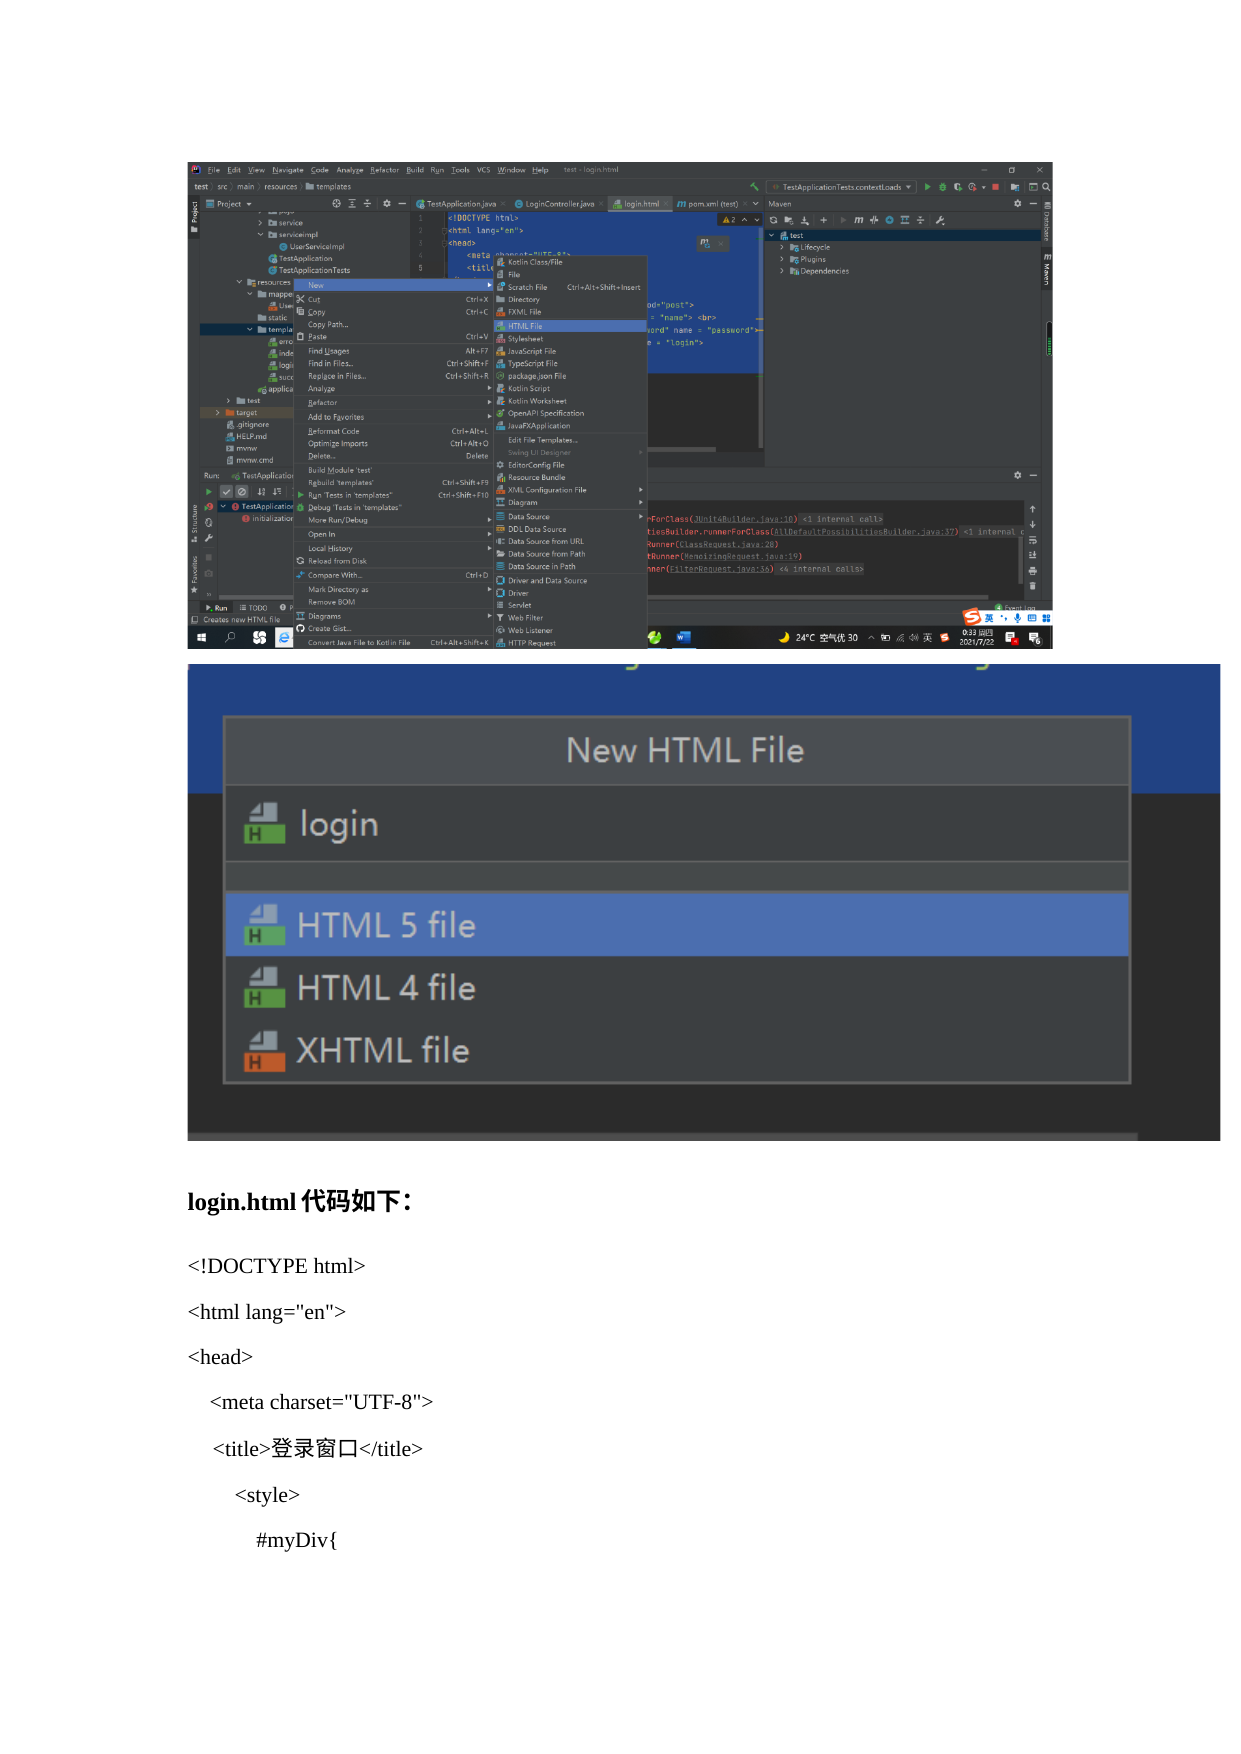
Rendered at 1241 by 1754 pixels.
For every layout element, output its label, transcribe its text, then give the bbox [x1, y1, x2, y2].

text <style> [187, 1479, 1053, 1511]
text <meta charset="UTF-8"> [187, 1385, 1053, 1418]
picture [187, 664, 1221, 1141]
text login.html代码如下： [187, 1167, 1053, 1232]
text <html lang="en"> [187, 1295, 1053, 1327]
picture [187, 162, 1053, 649]
text #myDiv{ [187, 1524, 1053, 1556]
text <head> [187, 1340, 1053, 1373]
text <!DOCTYPE html> [187, 1250, 1053, 1282]
text <title>登录窗口</title> [187, 1430, 1053, 1463]
